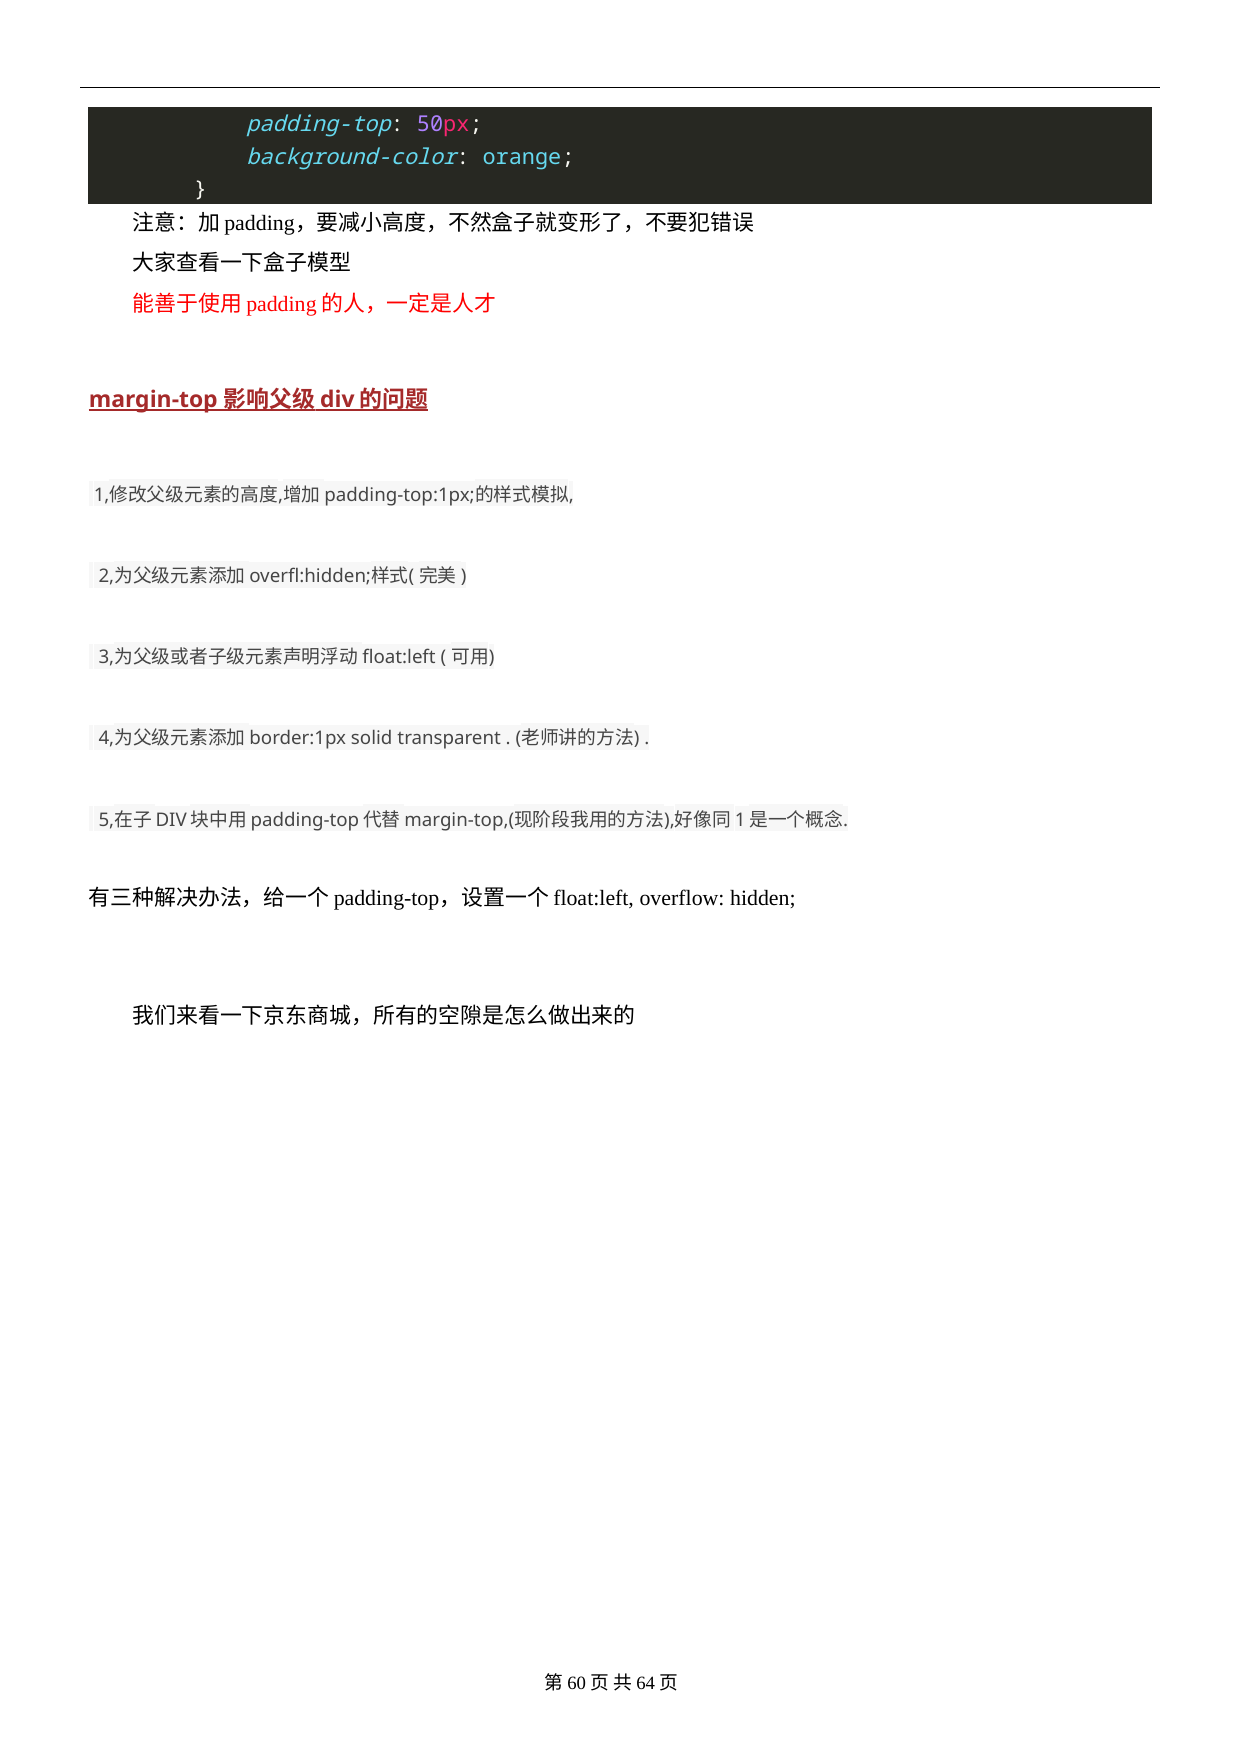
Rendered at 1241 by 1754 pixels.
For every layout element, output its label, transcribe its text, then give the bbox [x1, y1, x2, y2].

text 我们来看一下京东商城，所有的空隙是怎么做出来的 [88, 998, 1152, 1030]
text 能善于使用padding的人，一定是人才 [88, 285, 1152, 318]
text 1,修改父级元素的高度,增加padding-top:1px;的样式模拟, 2,为父级元素添加overfl:hidden;样式( 完美 ) 3,为父级或者子级元素声明浮动 float:left ( 可用) 4,为父级元素添加border:1px solid transparent . (老师讲的方法) . 5,在子DIV块中用padding-top代替margin-top,(现阶段我用的方法),好像同1是一个概念. [88, 477, 1152, 834]
text 注意：加padding，要减小高度，不然盒子就变形了，不要犯错误 [88, 204, 1152, 237]
text 大家查看一下盒子模型 [88, 245, 1152, 277]
text background-color: orange; [88, 139, 1152, 172]
text } [88, 172, 1152, 204]
text padding-top: 50px; [88, 107, 1152, 139]
text 有三种解决办法，给一个padding-top，设置一个float:left, overflow: hidden; [88, 880, 1152, 912]
text margin-top 影响父级div的问题 [88, 364, 1152, 429]
